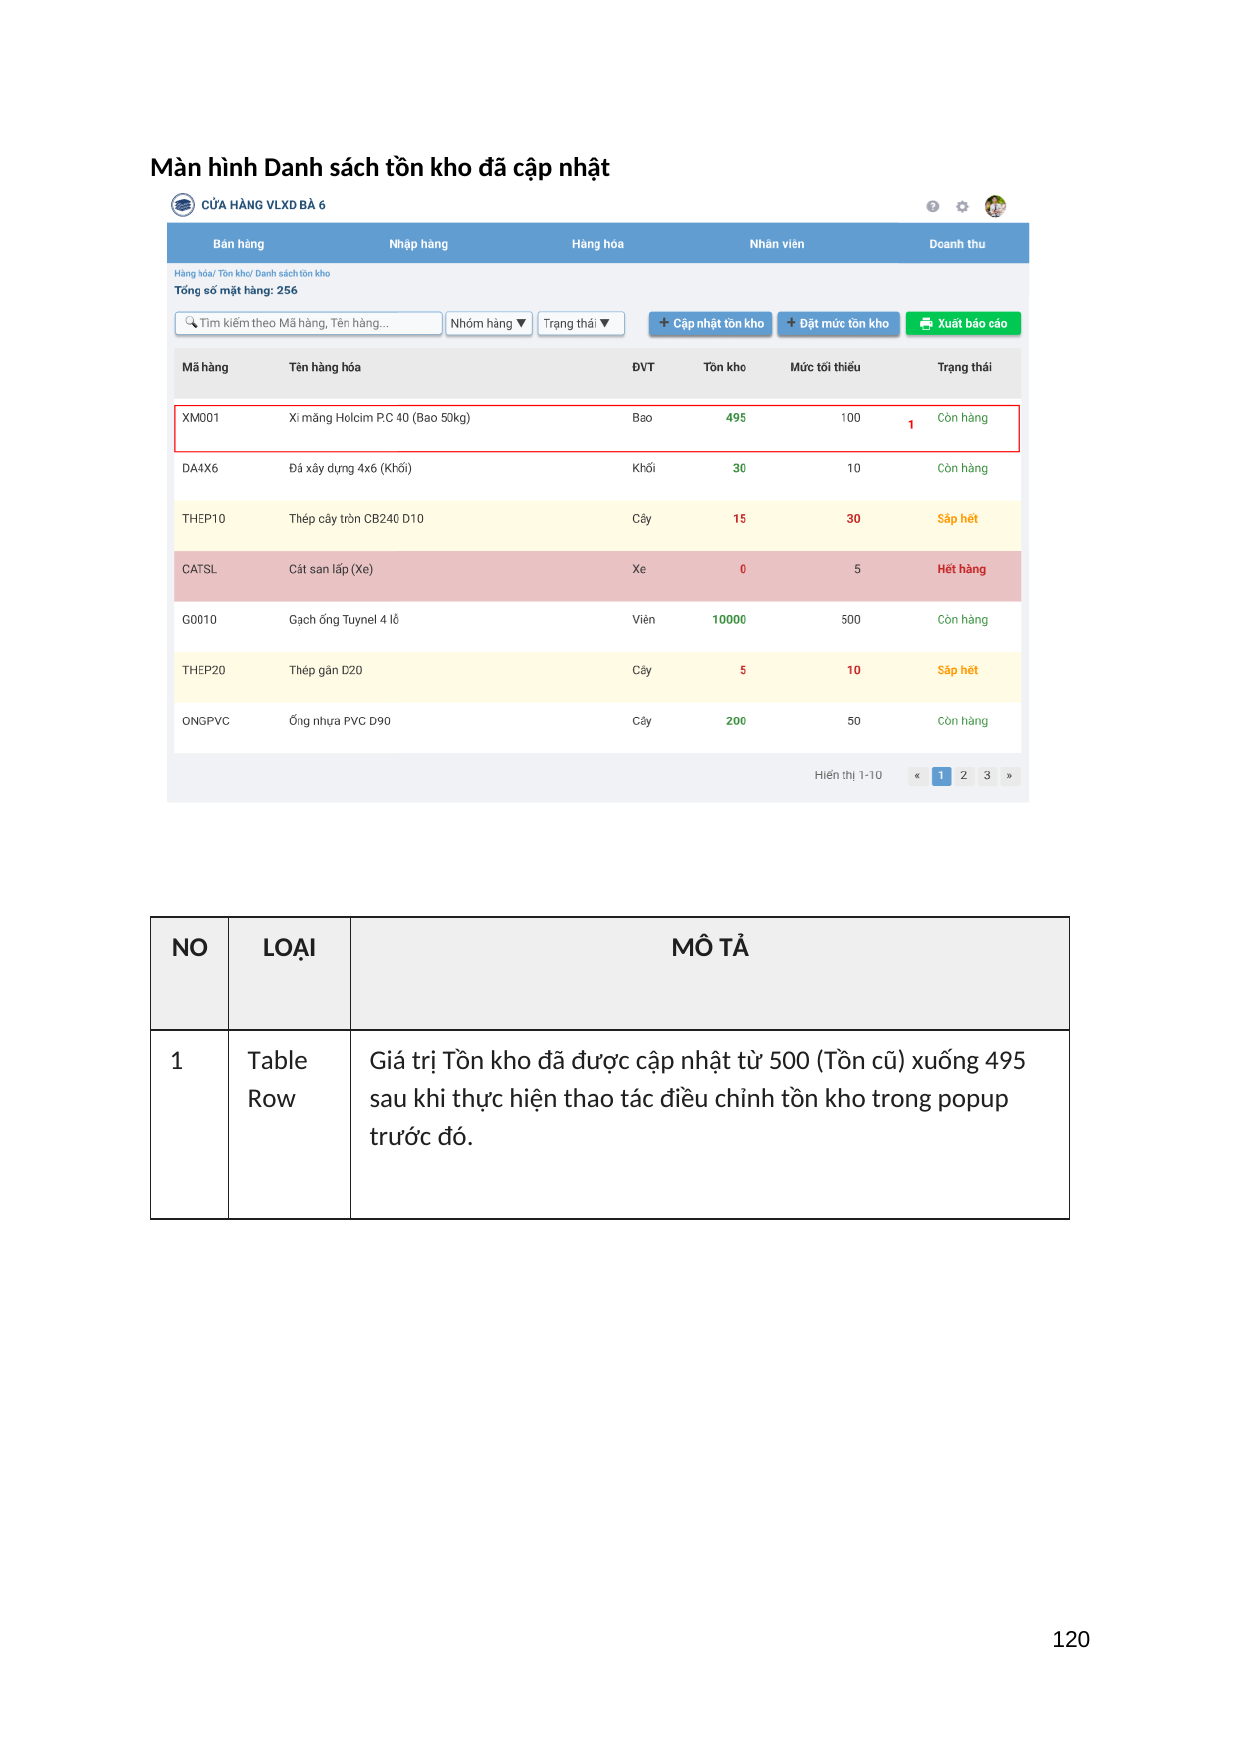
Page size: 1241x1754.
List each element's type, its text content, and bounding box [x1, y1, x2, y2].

text Màn hình Danh sách tồn kho đã cập nhật [150, 150, 1090, 186]
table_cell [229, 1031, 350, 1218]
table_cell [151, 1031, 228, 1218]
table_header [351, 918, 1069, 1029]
picture [150, 186, 1091, 825]
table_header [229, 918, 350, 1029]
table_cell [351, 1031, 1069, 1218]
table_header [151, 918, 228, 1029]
